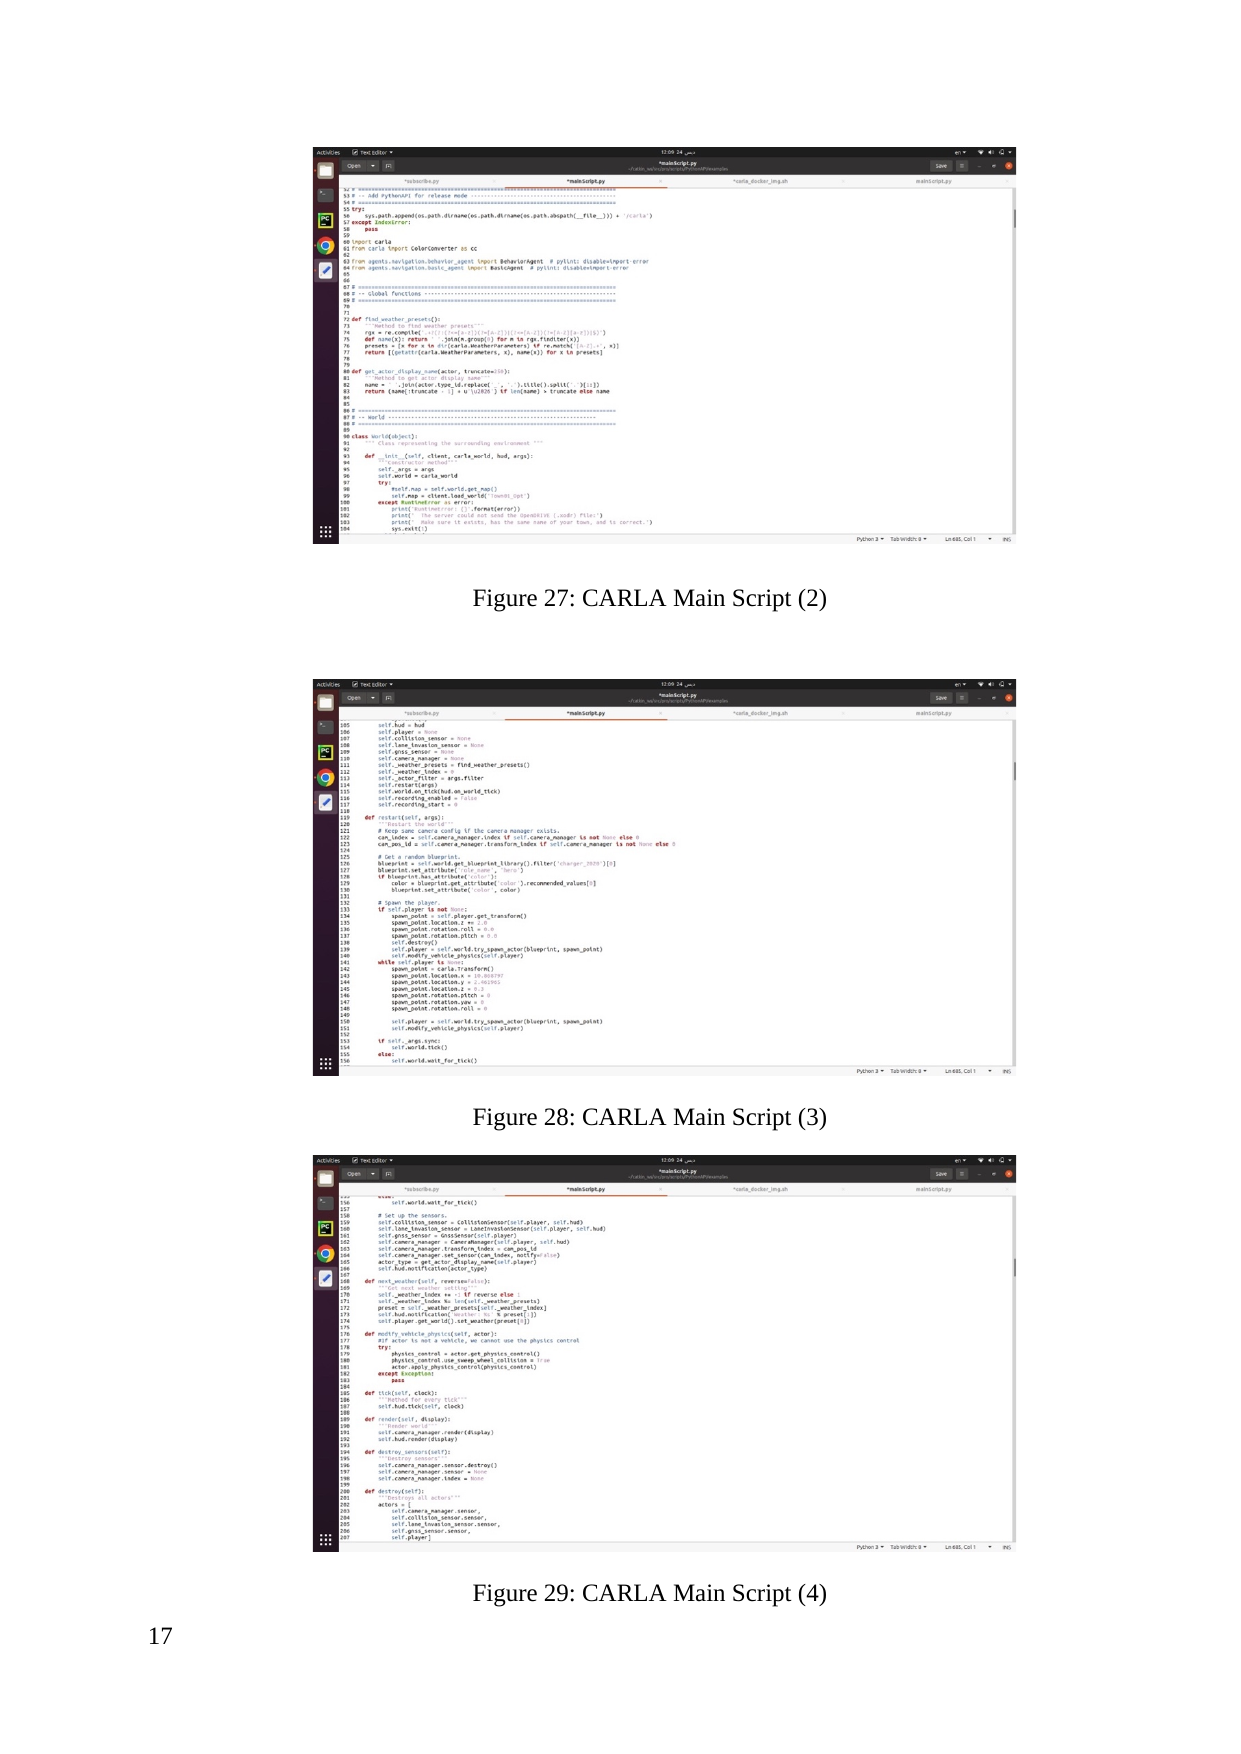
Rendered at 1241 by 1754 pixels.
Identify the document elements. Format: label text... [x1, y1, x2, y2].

picture [312, 147, 1017, 544]
picture [312, 679, 1017, 1076]
picture [312, 1155, 1017, 1552]
